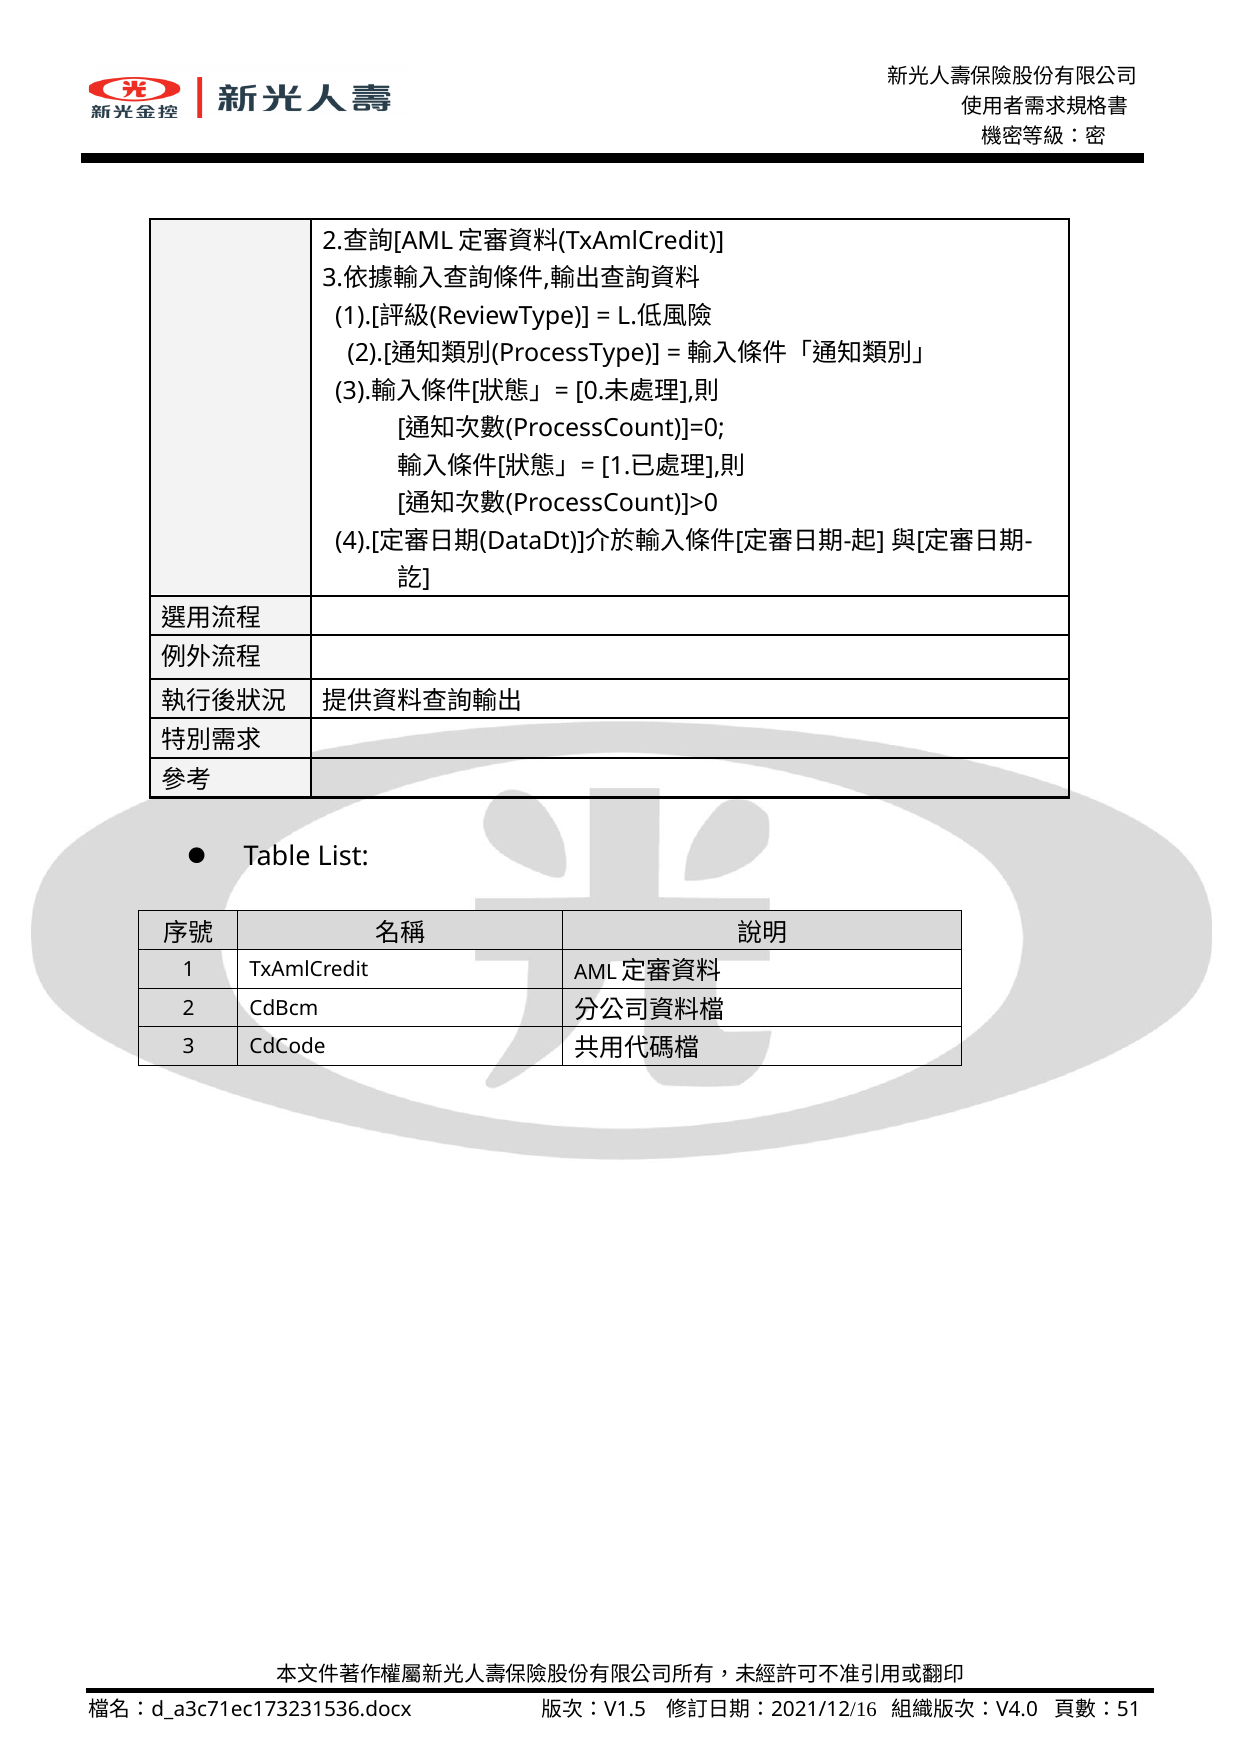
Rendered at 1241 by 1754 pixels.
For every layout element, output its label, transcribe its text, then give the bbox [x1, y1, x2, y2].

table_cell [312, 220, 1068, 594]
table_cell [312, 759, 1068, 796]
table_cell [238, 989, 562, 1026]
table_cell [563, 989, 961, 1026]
picture [25, 713, 1215, 1166]
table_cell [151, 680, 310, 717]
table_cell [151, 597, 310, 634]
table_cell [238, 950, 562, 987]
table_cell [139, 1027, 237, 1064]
picture [88, 61, 414, 118]
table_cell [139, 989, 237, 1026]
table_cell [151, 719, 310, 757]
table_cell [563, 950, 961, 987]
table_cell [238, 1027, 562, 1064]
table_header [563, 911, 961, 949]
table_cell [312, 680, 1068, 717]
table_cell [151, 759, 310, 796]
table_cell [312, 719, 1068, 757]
list Table List: [186, 836, 1152, 873]
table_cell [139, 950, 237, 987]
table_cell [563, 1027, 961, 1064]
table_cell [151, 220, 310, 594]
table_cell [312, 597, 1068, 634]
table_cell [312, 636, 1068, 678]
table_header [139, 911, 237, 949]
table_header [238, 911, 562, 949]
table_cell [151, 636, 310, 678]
